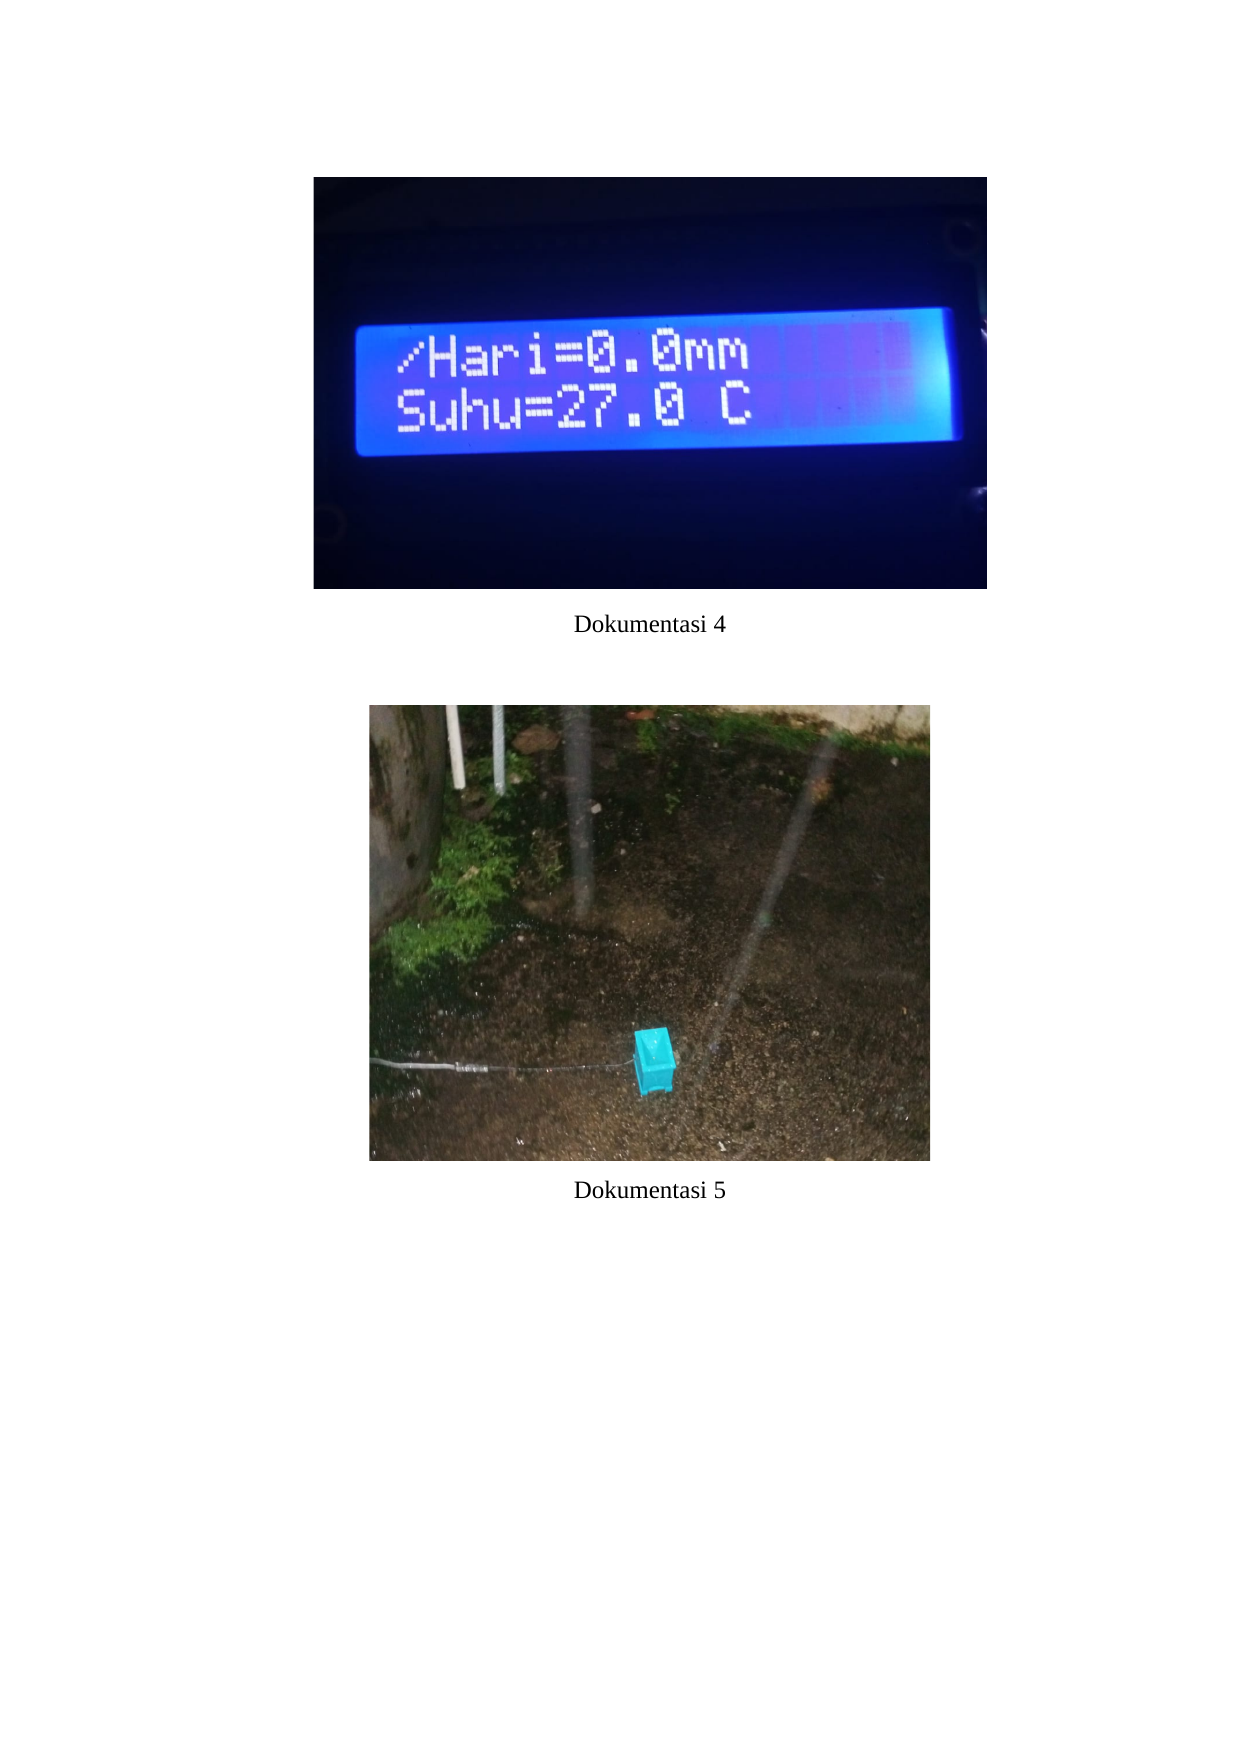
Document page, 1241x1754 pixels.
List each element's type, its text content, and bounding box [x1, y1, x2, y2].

text Dokumentasi 5 [236, 1175, 1063, 1203]
picture [313, 177, 986, 589]
picture [369, 705, 931, 1161]
text Dokumentasi 4 [236, 609, 1063, 637]
